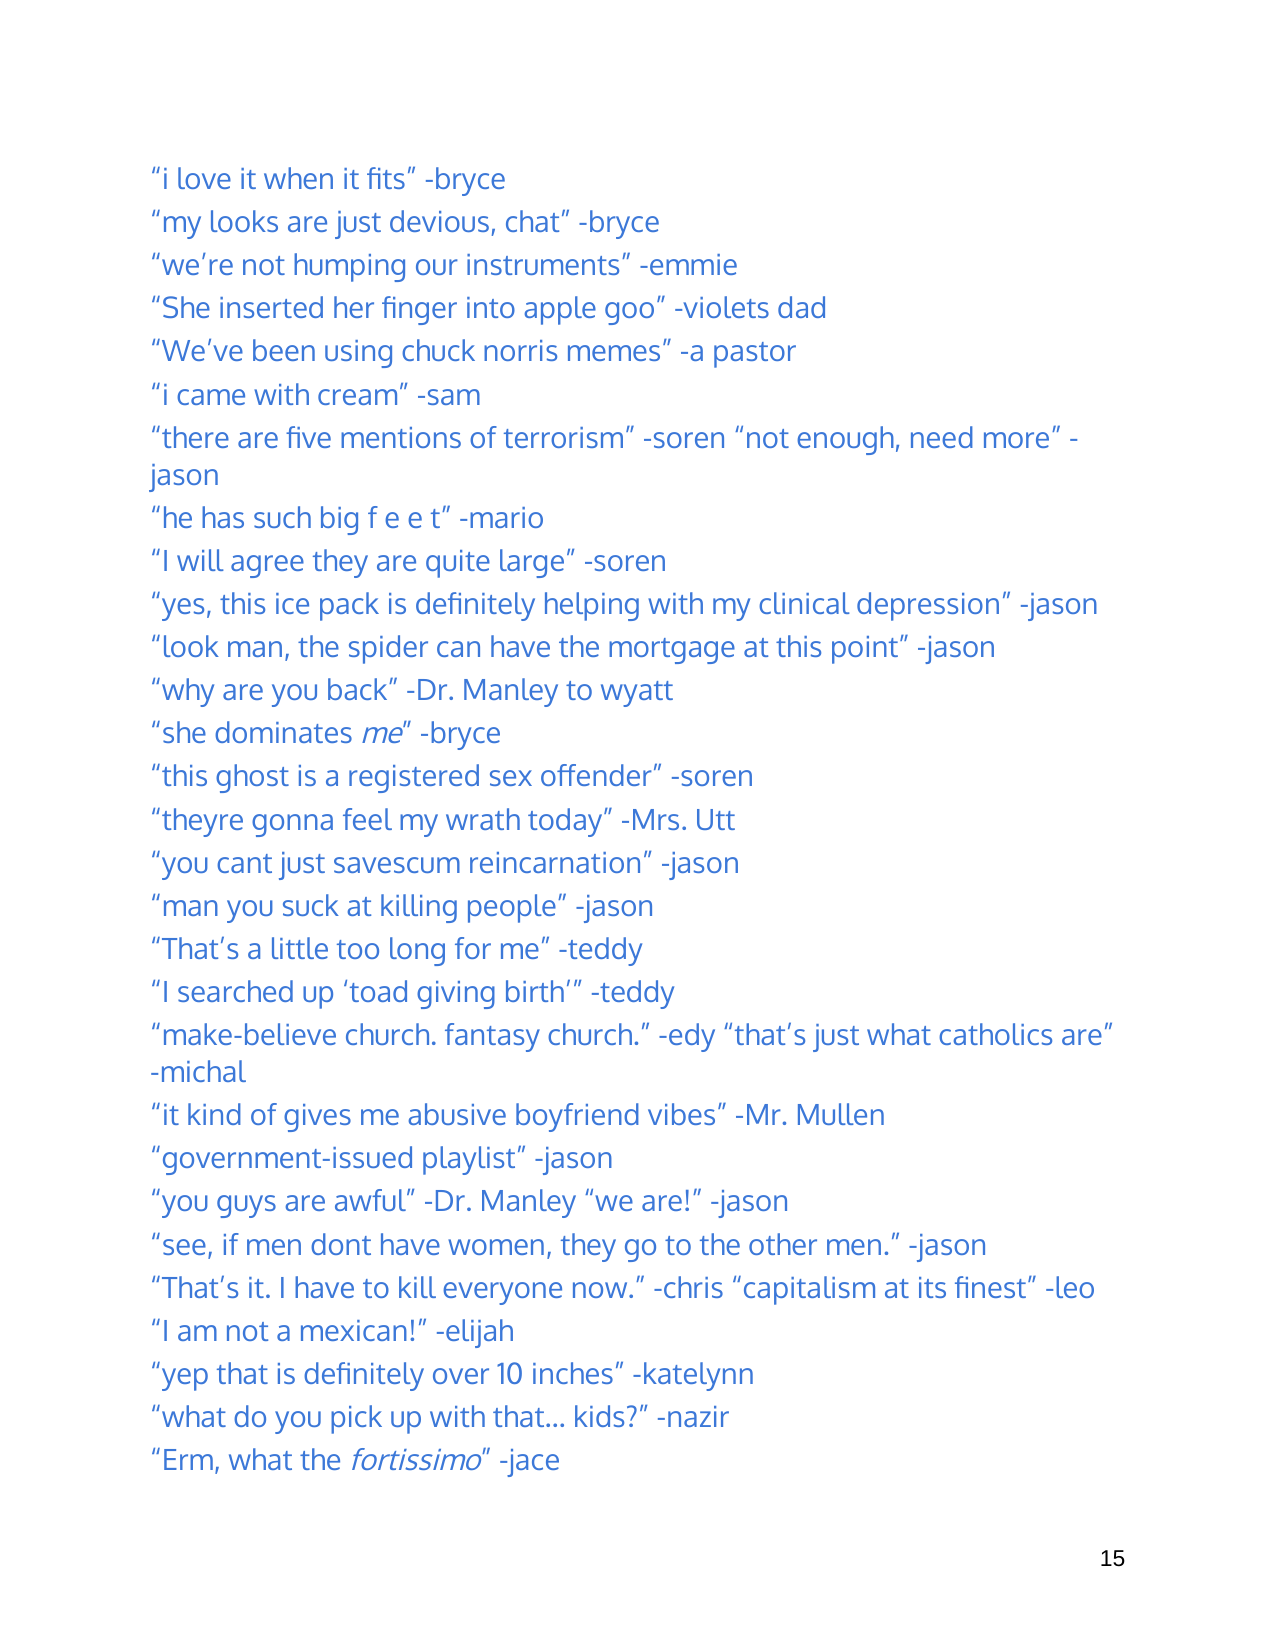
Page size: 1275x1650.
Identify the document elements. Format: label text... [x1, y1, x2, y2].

text “make-believe church. fantasy church.” -edy “that’s just what catholics are” -michal [150, 1016, 1125, 1089]
text “government-issued playlist” -jason [150, 1139, 1125, 1176]
text “you cant just savescum reincarnation” -jason [150, 843, 1125, 880]
text “it kind of gives me abusive boyfriend vibes” -Mr. Mullen [150, 1096, 1125, 1132]
text “I am not a mexican!” -elijah [150, 1311, 1125, 1348]
text “see, if men dont have women, they go to the other men.” -jason [150, 1225, 1125, 1262]
text “I will agree they are quite large” -soren [150, 541, 1125, 578]
text “i came with cream” -sam [150, 375, 1125, 412]
text “I searched up ‘toad giving birth’” -teddy [150, 972, 1125, 1009]
text “there are five mentions of terrorism” -soren “not enough, need more” -jason [150, 418, 1125, 492]
text “theyre gonna feel my wrath today” -Mrs. Utt [150, 800, 1125, 837]
text “Erm, what the fortissimo” -jace [150, 1441, 1125, 1477]
text “We’ve been using chuck norris memes” -a pastor [150, 332, 1125, 369]
text “she dominates me” -bryce [150, 714, 1125, 751]
text “That’s a little too long for me” -teddy [150, 929, 1125, 966]
text “yep that is definitely over 10 inches” -katelynn [150, 1354, 1125, 1391]
text “She inserted her finger into apple goo” -violets dad [150, 289, 1125, 326]
text “my looks are just devious, chat” -bryce [150, 202, 1125, 239]
text “this ghost is a registered sex offender” -soren [150, 757, 1125, 794]
text “what do you pick up with that… kids?” -nazir [150, 1397, 1125, 1434]
text “we’re not humping our instruments” -emmie [150, 246, 1125, 282]
text “i love it when it fits” -bryce [150, 159, 1125, 196]
text “why are you back” -Dr. Manley to wyatt [150, 671, 1125, 707]
text “yes, this ice pack is definitely helping with my clinical depression” -jason [150, 584, 1125, 621]
text “That’s it. I have to kill everyone now.” -chris “capitalism at its finest” -leo [150, 1268, 1125, 1305]
text “you guys are awful” -Dr. Manley “we are!” -jason [150, 1182, 1125, 1219]
text “man you suck at killing people” -jason [150, 886, 1125, 923]
text “look man, the spider can have the mortgage at this point” -jason [150, 627, 1125, 664]
text “he has such big f e e t” -mario [150, 498, 1125, 535]
